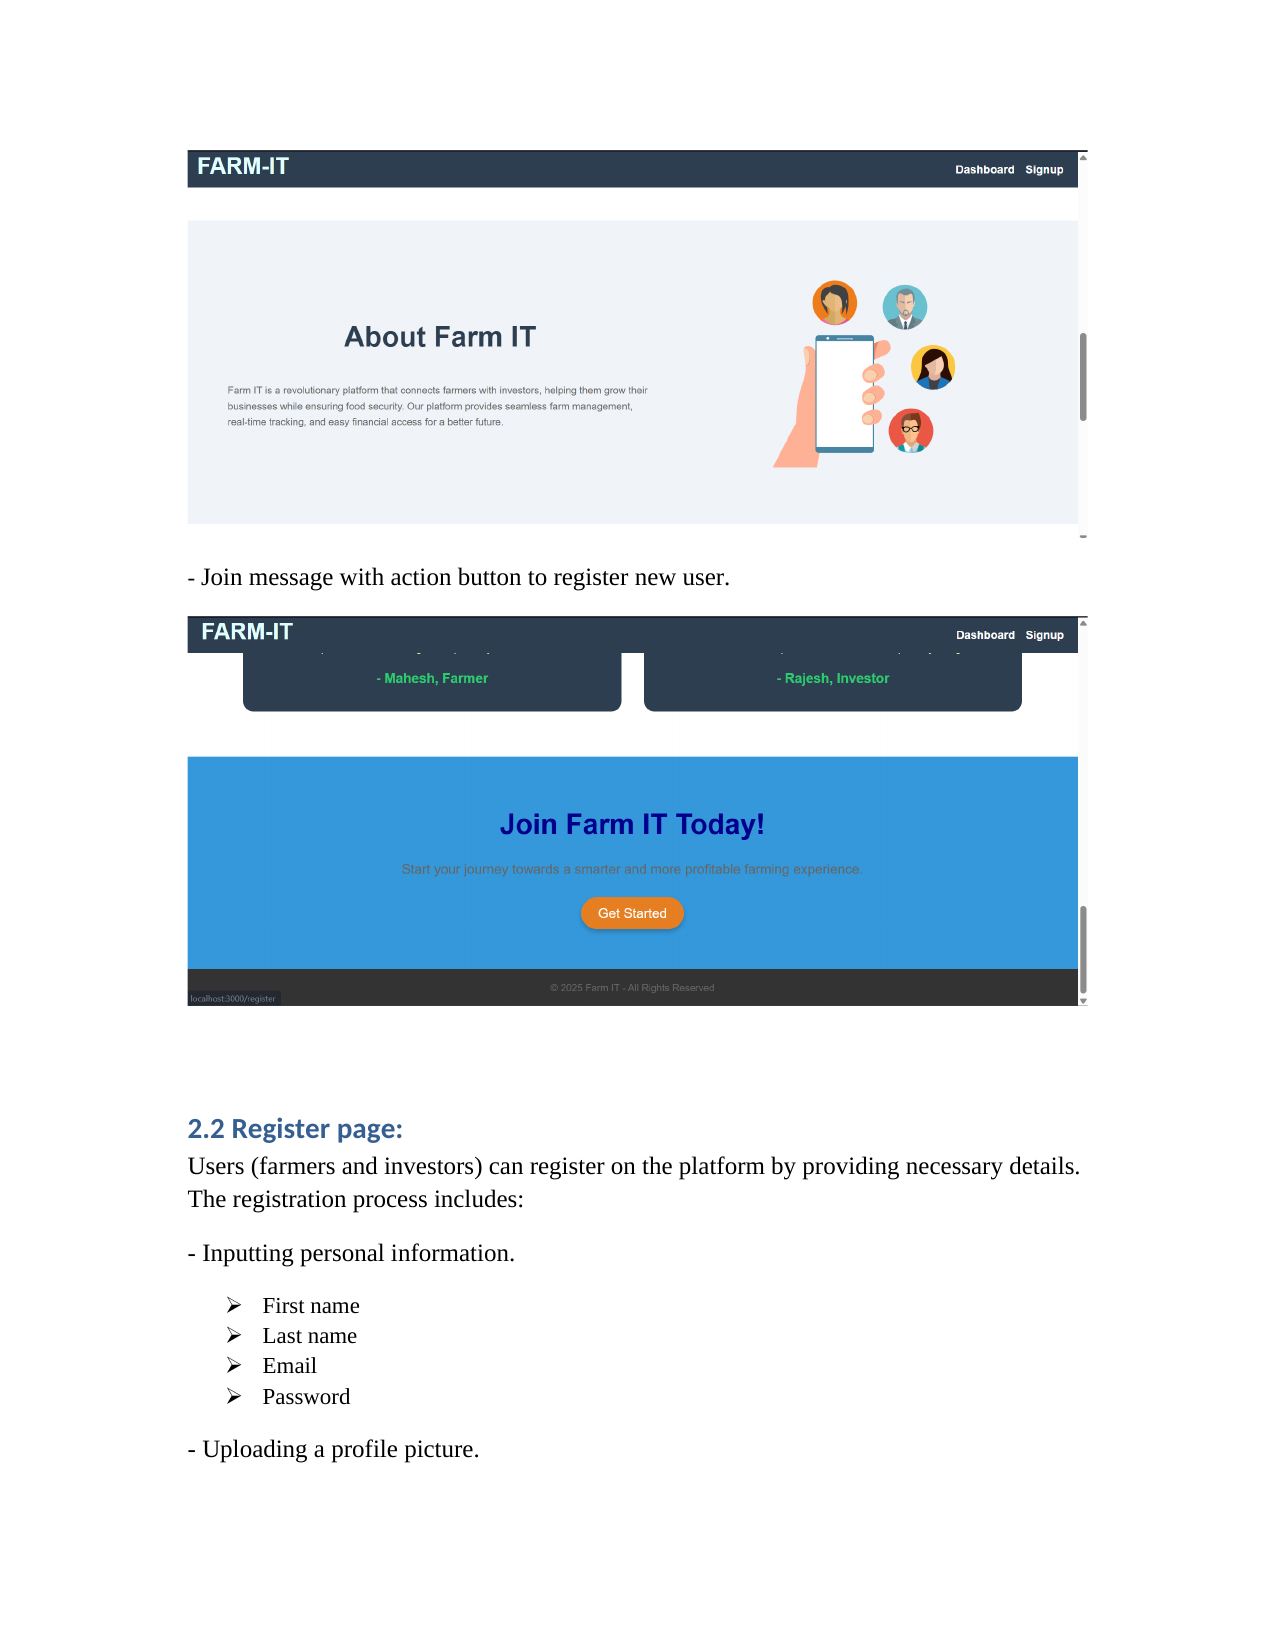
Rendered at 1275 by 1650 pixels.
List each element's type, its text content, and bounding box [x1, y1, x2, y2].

text - Inputting personal information. [187, 1238, 1087, 1267]
picture [187, 616, 1088, 1006]
list First name [225, 1292, 1087, 1318]
text - Uploading a profile picture. [187, 1434, 1087, 1463]
text Users (farmers and investors) can register on the platform by providing necessary details. The registration process includes: [187, 1151, 1087, 1213]
list Password [225, 1383, 1087, 1409]
text - Join message with action button to register new user. [187, 562, 1087, 591]
list Email [225, 1353, 1087, 1379]
list Last name [225, 1322, 1087, 1349]
picture [187, 150, 1088, 538]
subtitle 2.2 Register page: [187, 1111, 1087, 1146]
